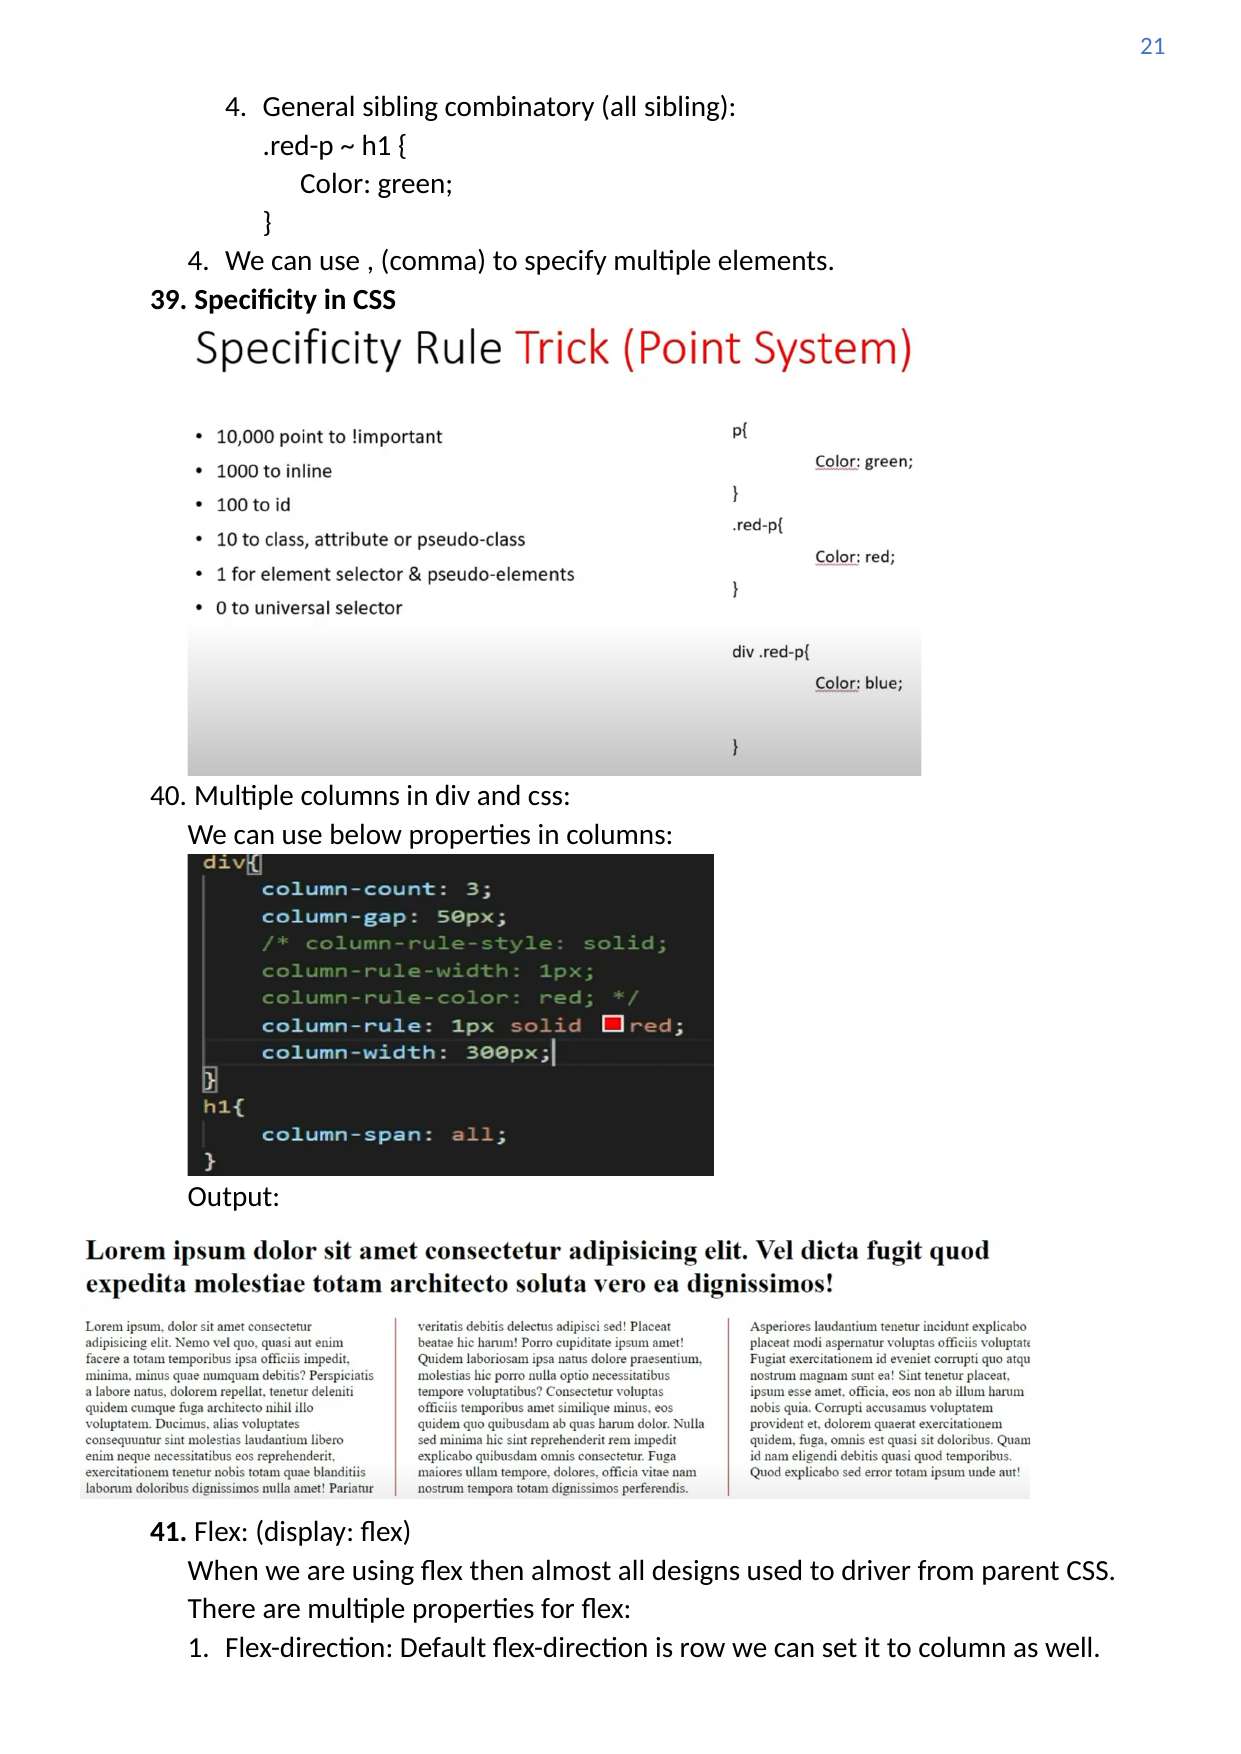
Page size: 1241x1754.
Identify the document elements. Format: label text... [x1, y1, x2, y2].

list When we are using flex then almost all designs used to driver from parent CSS. [187, 1552, 1165, 1587]
list Color: green; [262, 165, 1165, 201]
list We can use , (comma) to specify multiple elements. [187, 242, 1165, 278]
list Multiple columns in div and css: [150, 777, 1165, 813]
list Flex-direction: Default flex-direction is row we can set it to column as well. [187, 1629, 1165, 1664]
list } [262, 204, 1165, 239]
list Flex: (display: flex) [150, 1513, 1165, 1549]
list Specificity in CSS [150, 281, 1165, 316]
list We can use below properties in columns: [187, 816, 1165, 851]
list General sibling combinatory (all sibling): [225, 88, 1165, 124]
picture [75, 1228, 1031, 1499]
picture [187, 319, 922, 776]
list There are multiple properties for flex: [187, 1590, 1165, 1626]
list Output: [187, 1178, 1165, 1213]
list .red-p ~ h1 { [262, 127, 1165, 163]
picture [187, 854, 714, 1176]
